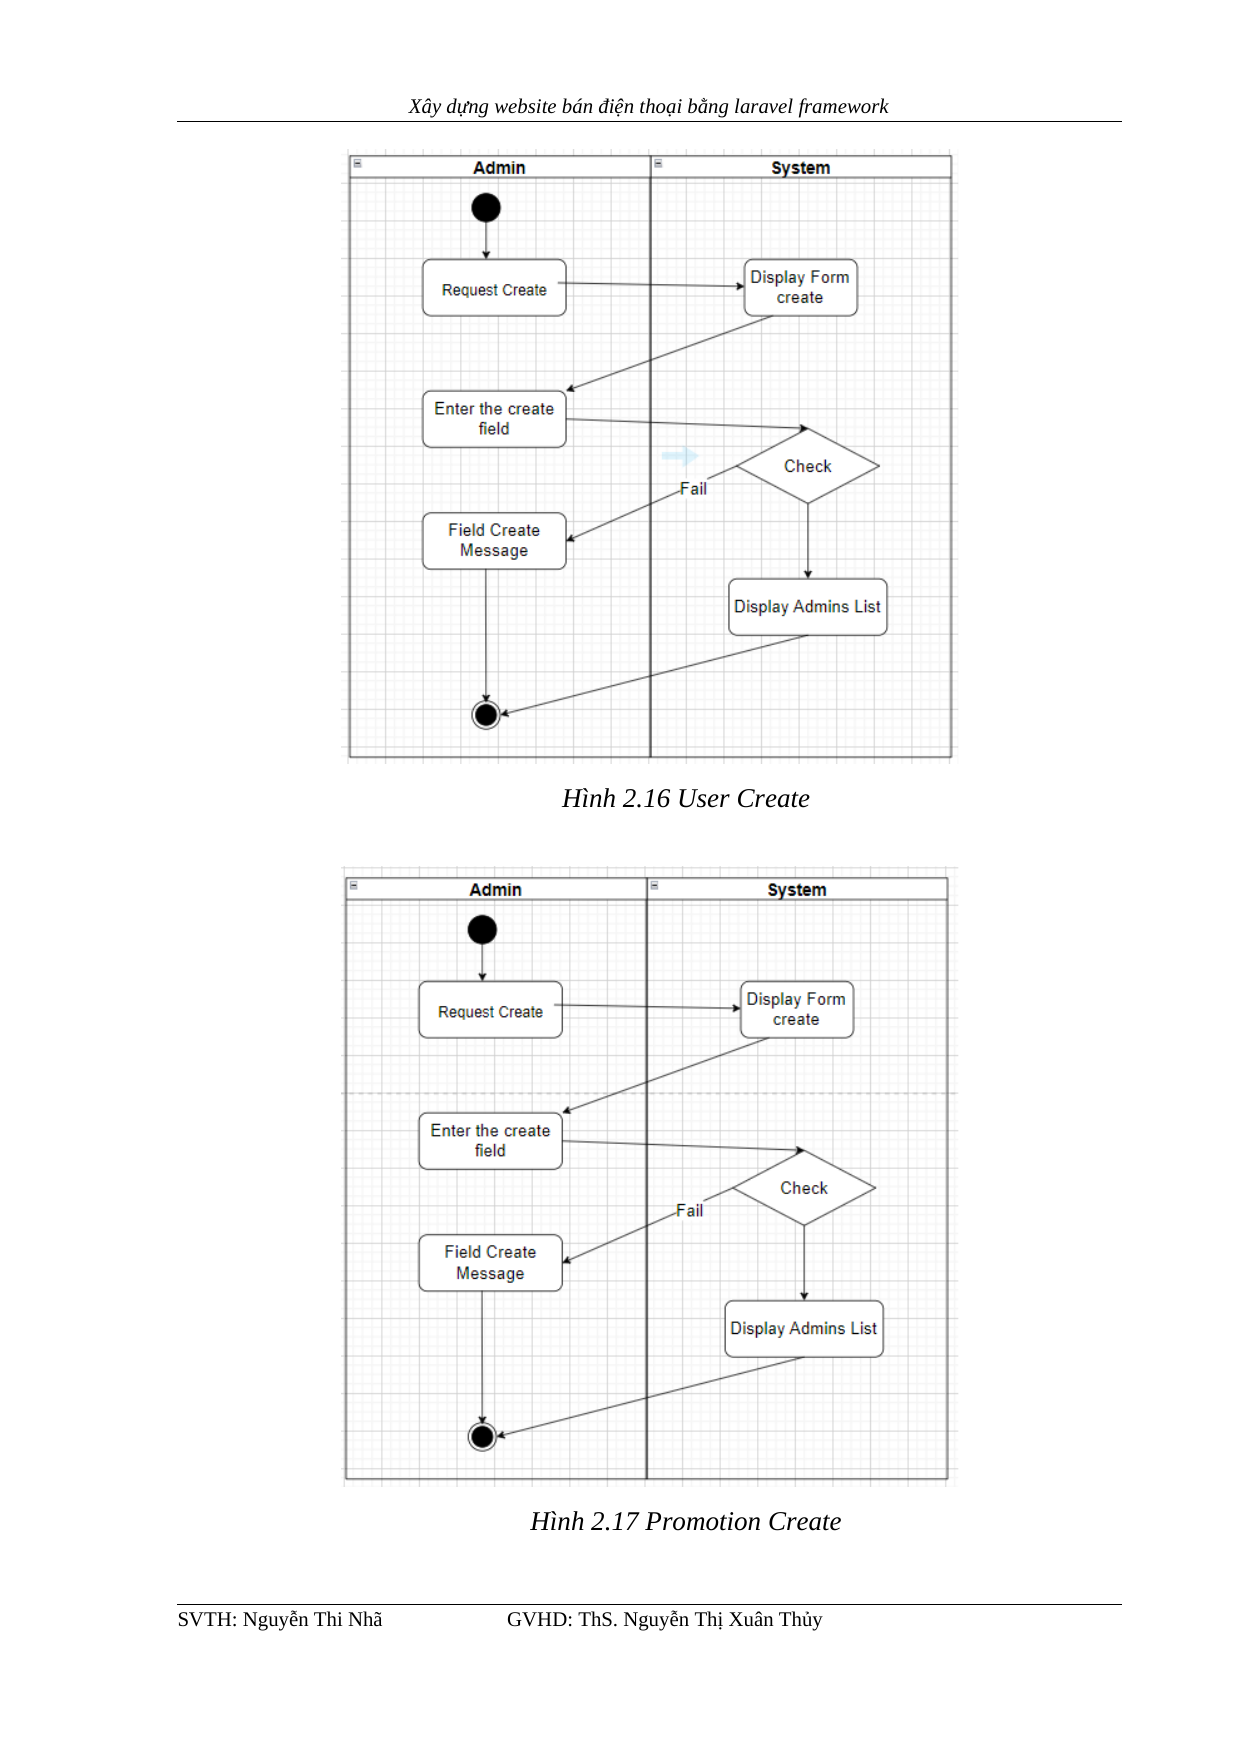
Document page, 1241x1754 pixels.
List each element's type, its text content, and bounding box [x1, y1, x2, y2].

picture [341, 149, 959, 764]
picture [341, 866, 959, 1487]
